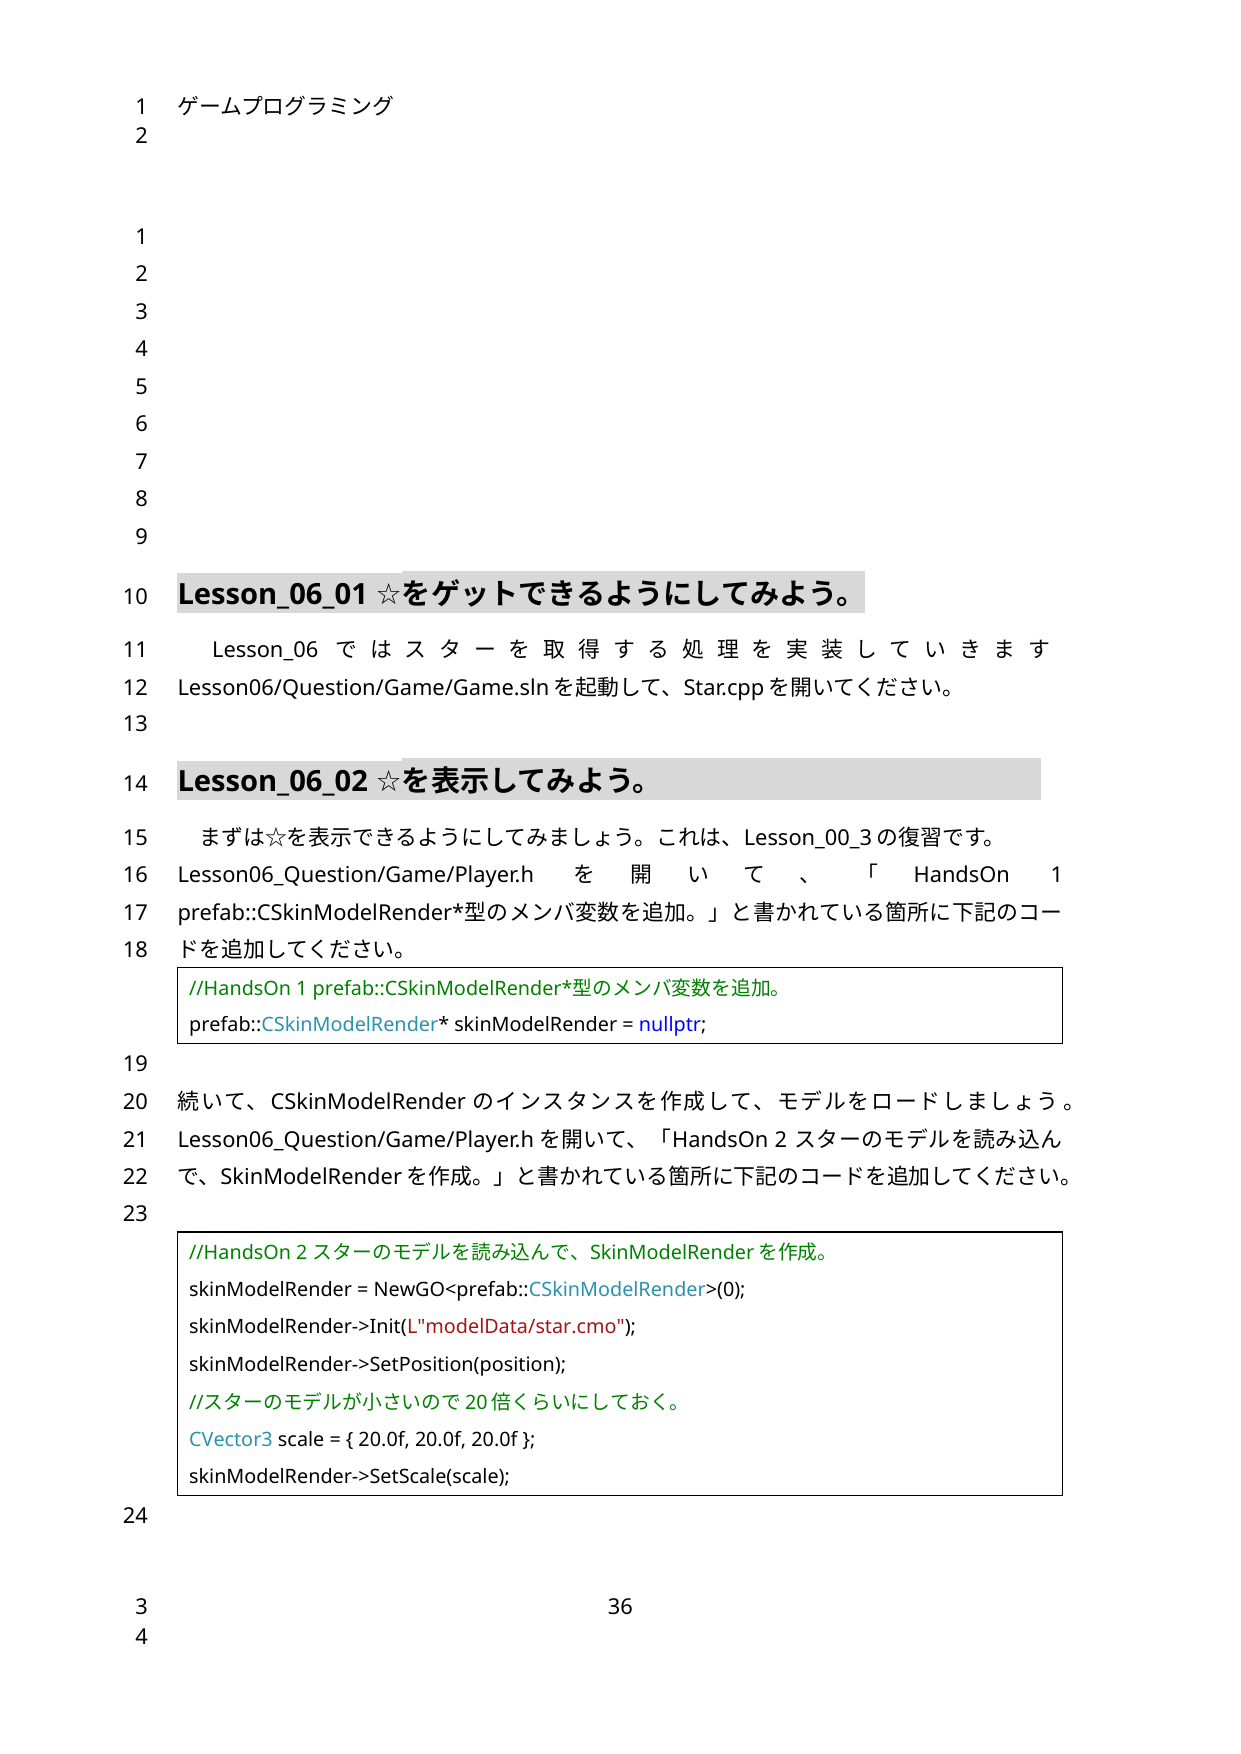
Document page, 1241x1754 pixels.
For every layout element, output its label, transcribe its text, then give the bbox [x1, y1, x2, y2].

table_header //HandsOn 2 スターのモデルを読み込んで、SkinModelRenderを作成。 skinModelRender = NewGO<prefab::CSkinModelRender>(0); skinModelRender->Init(L"modelData/star.cmo"); skinModelRender->SetPosition(position); //スターのモデルが小さいので20倍くらいにしておく。 CVector3 scale = { 20.0f, 20.0f, 20.0f }; skinModelRender->SetScale(scale); [178, 1233, 1062, 1495]
subtitle Lesson_06_02 ☆を表示してみよう。 [177, 742, 1063, 817]
text Lesson_06ではスターを取得する処理を実装していきます。Lesson06/Question/Game/Game.slnを起動して、Star.cppを開いてください。 [177, 629, 1063, 704]
table_header //HandsOn 1 prefab::CSkinModelRender*型のメンバ変数を追加。 prefab::CSkinModelRender* skinModelRender = nullptr; [178, 968, 1062, 1043]
subtitle Lesson_06_01 ☆をゲットできるようにしてみよう。 [177, 554, 1063, 629]
text まずは☆を表示できるようにしてみましょう。これは、Lesson_00_3の復習です。 [177, 817, 1063, 854]
text Lesson06_Question/Game/Player.hを開いて、「HandsOn 1 prefab::CSkinModelRender*型のメンバ変数を追加。」と書かれている箇所に下記のコードを追加してください。 [177, 854, 1063, 967]
text 続いて、CSkinModelRenderのインスタンスを作成して、モデルをロードしましょう。Lesson06_Question/Game/Player.hを開いて、「HandsOn 2 スターのモデルを読み込んで、SkinModelRenderを作成。」と書かれている箇所に下記のコードを追加してください。 [177, 1081, 1063, 1194]
